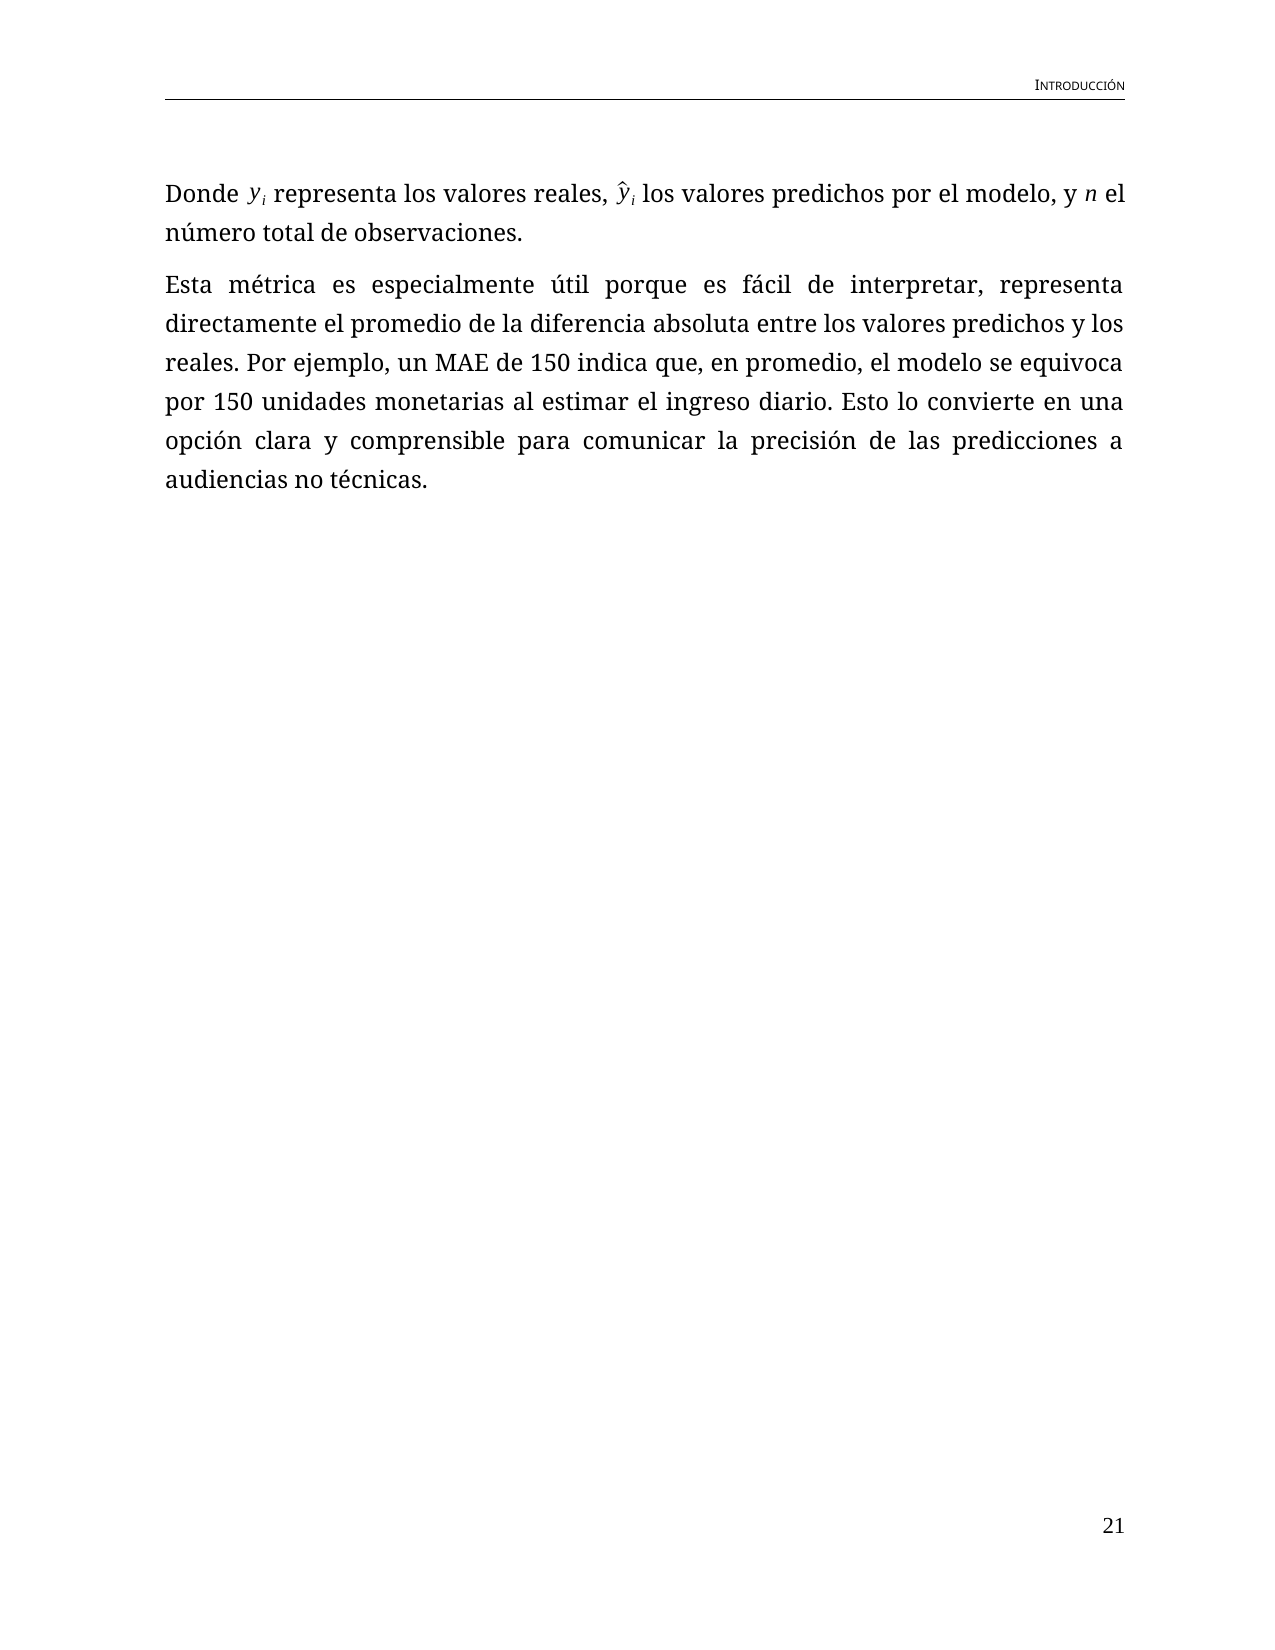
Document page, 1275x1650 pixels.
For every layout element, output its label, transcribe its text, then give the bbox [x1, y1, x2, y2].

text Donde ​ representa los valores reales, ​ los valores predichos por el modelo, y el número total de observaciones. [165, 177, 1125, 249]
text Esta métrica es especialmente útil porque es fácil de interpretar, representa directamente el promedio de la diferencia absoluta entre los valores predichos y los reales. Por ejemplo, un MAE de 150 indica que, en promedio, el modelo se equivoca por 150 unidades monetarias al estimar el ingreso diario. Esto lo convierte en una opción clara y comprensible para comunicar la precisión de las predicciones a audiencias no técnicas. [165, 268, 1125, 496]
